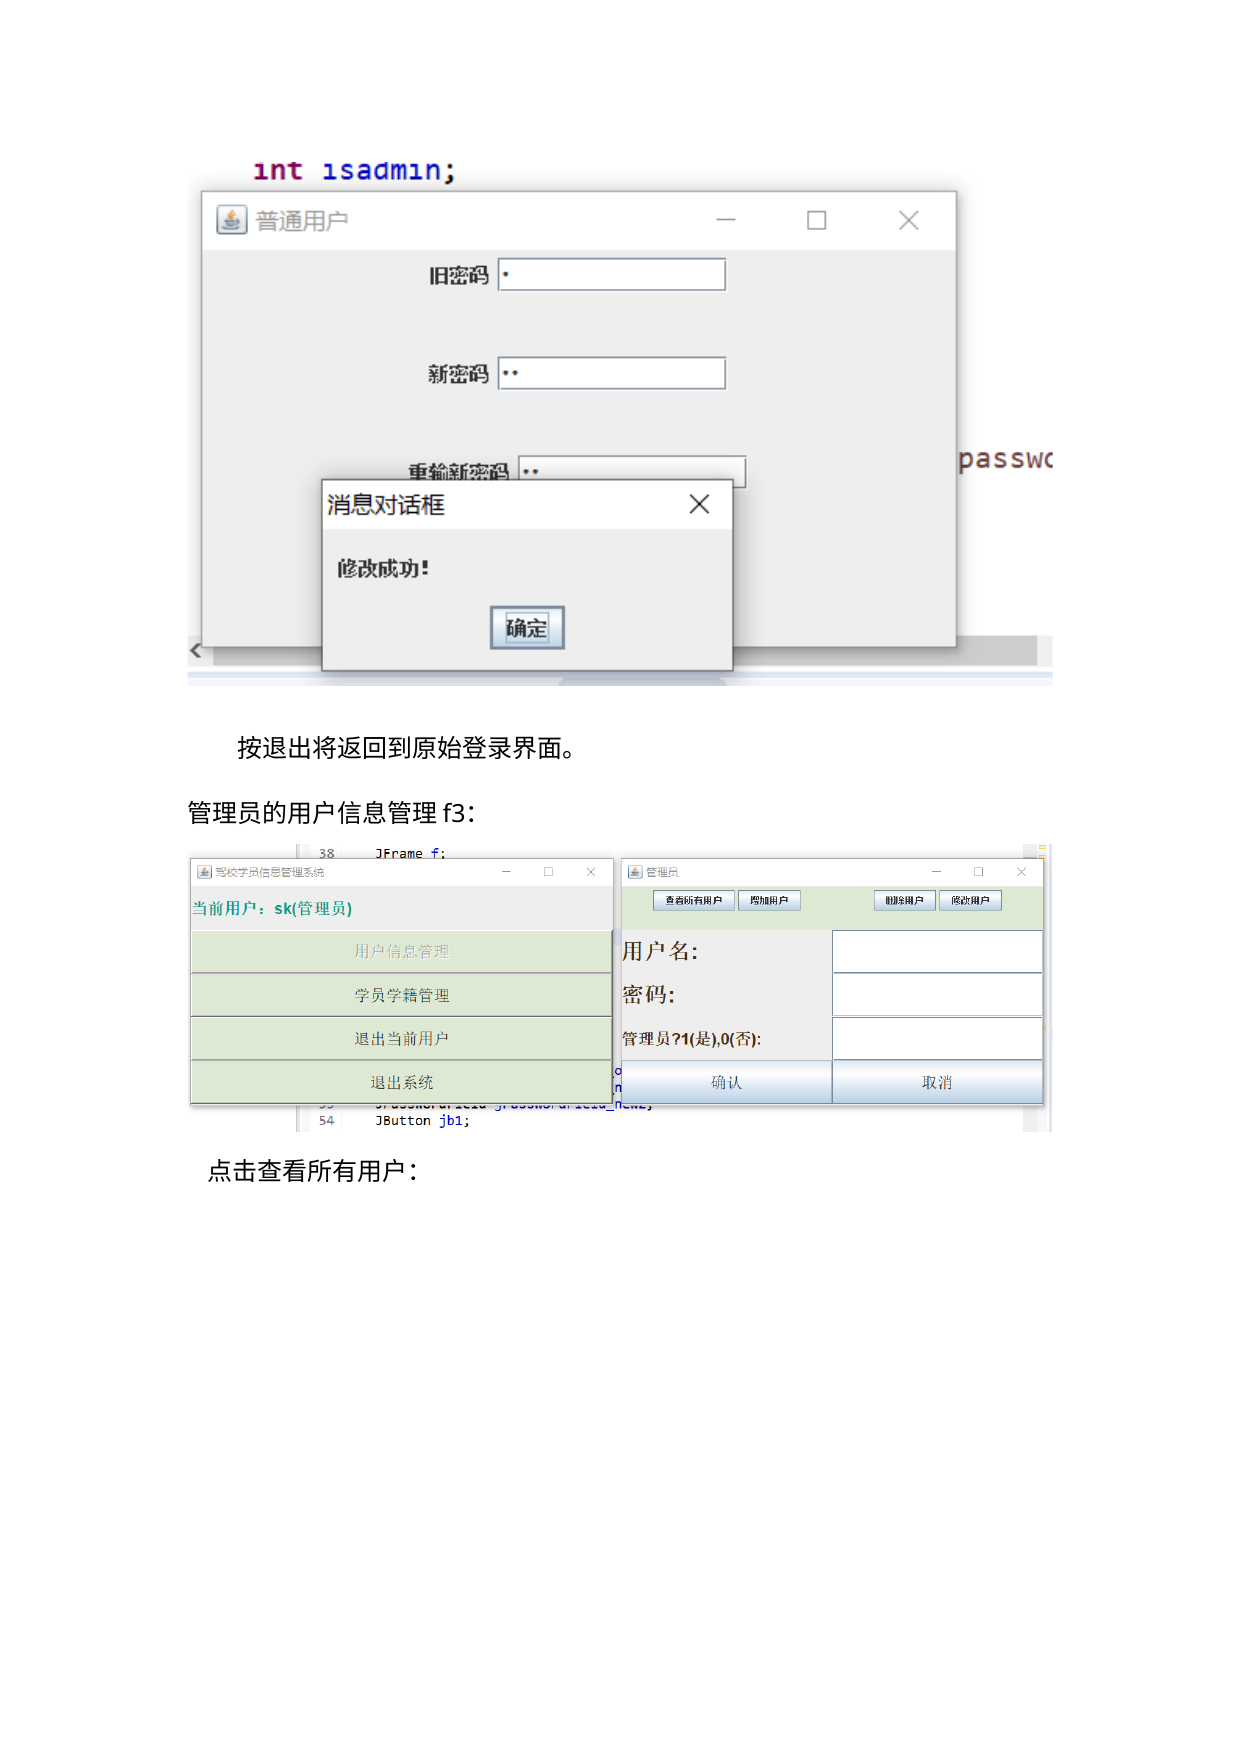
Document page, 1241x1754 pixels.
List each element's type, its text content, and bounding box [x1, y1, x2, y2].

text 点击查看所有用户： [187, 1137, 1053, 1202]
text 按退出将返回到原始登录界面。 [187, 714, 1053, 779]
picture [187, 162, 1053, 686]
picture [187, 844, 1053, 1132]
text 管理员的用户信息管理f3： [187, 779, 1053, 844]
